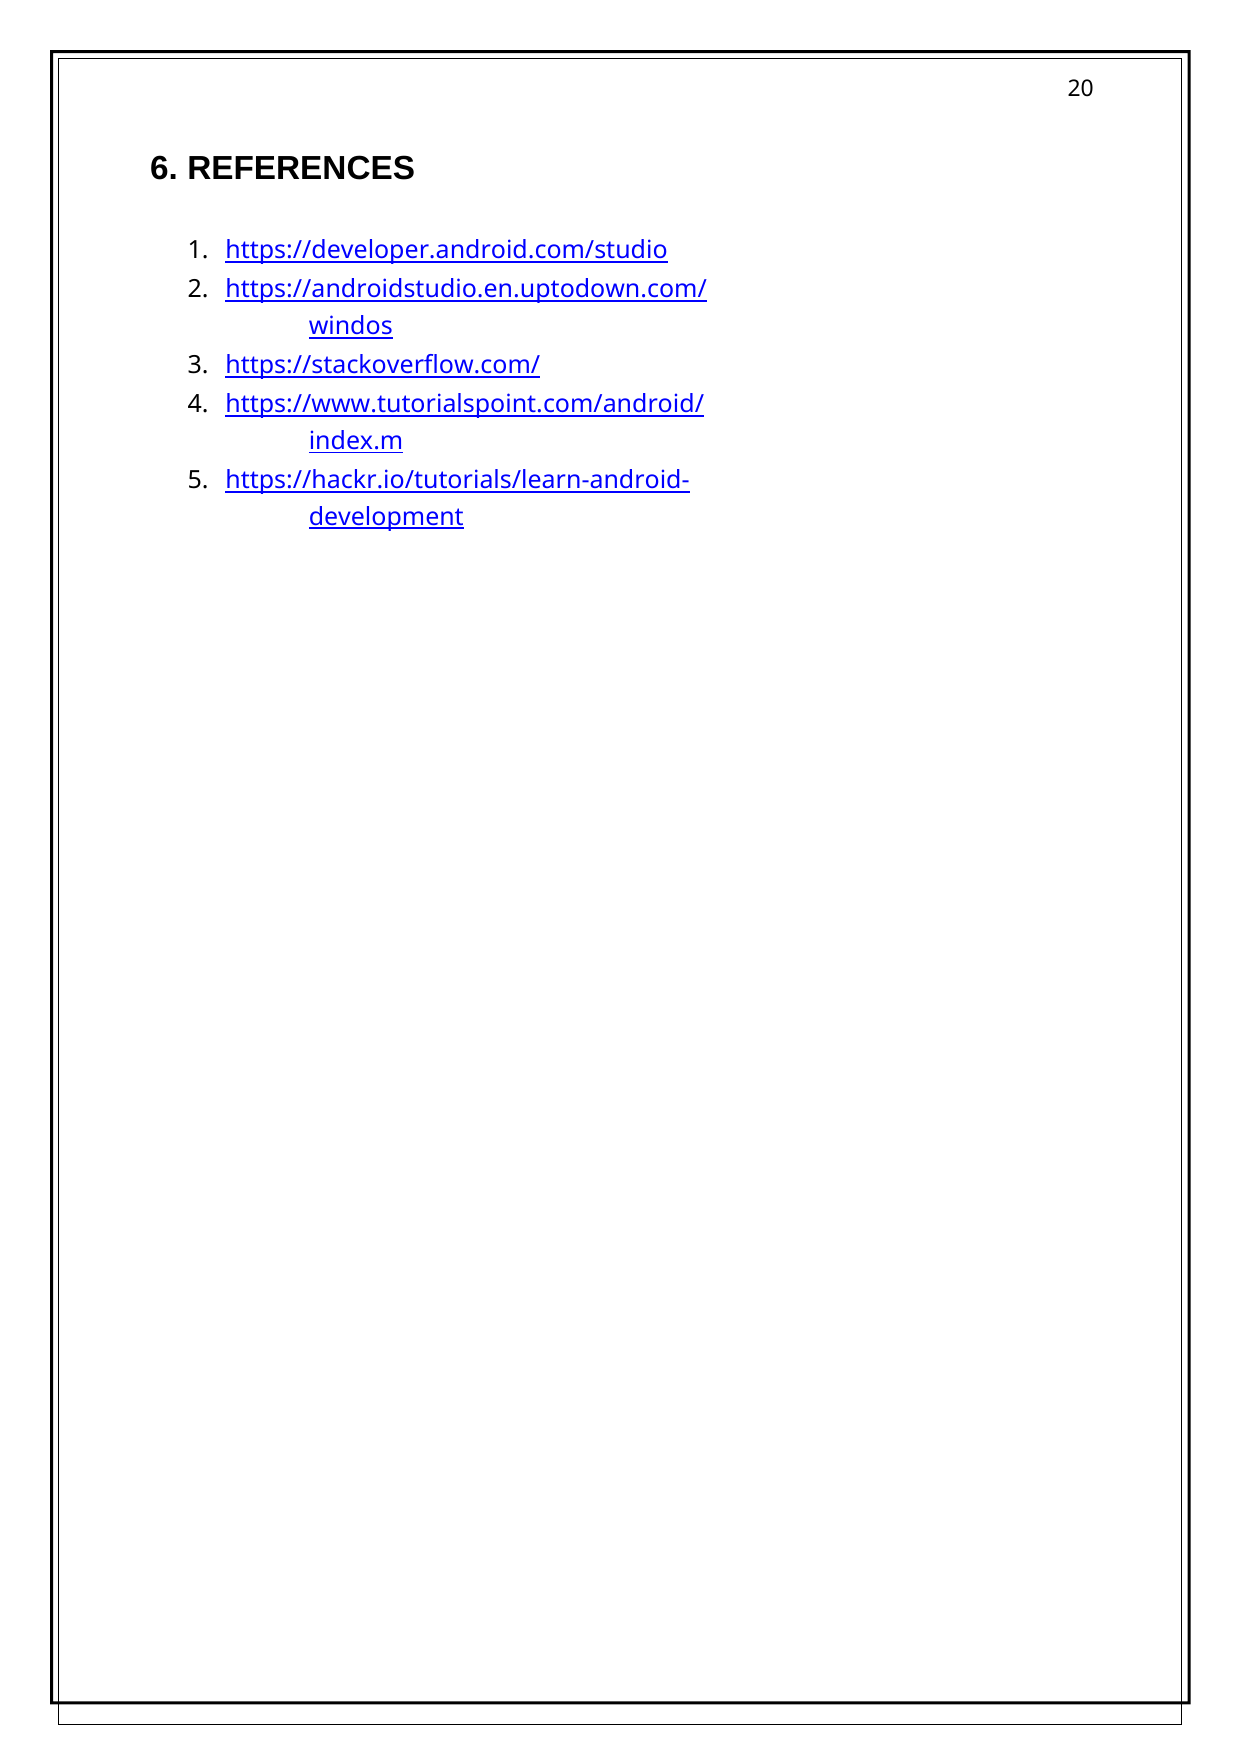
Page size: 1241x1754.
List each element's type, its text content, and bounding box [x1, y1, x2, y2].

list https://androidstudio.en.uptodown.com/windos [187, 271, 748, 342]
list https://developer.android.com/studio [187, 232, 748, 266]
subtitle REFERENCES [150, 148, 1113, 187]
list https://hackr.io/tutorials/learn-android-development [187, 462, 748, 533]
list https://www.tutorialspoint.com/android/index.m [187, 386, 748, 457]
list https://stackoverflow.com/ [187, 347, 748, 381]
